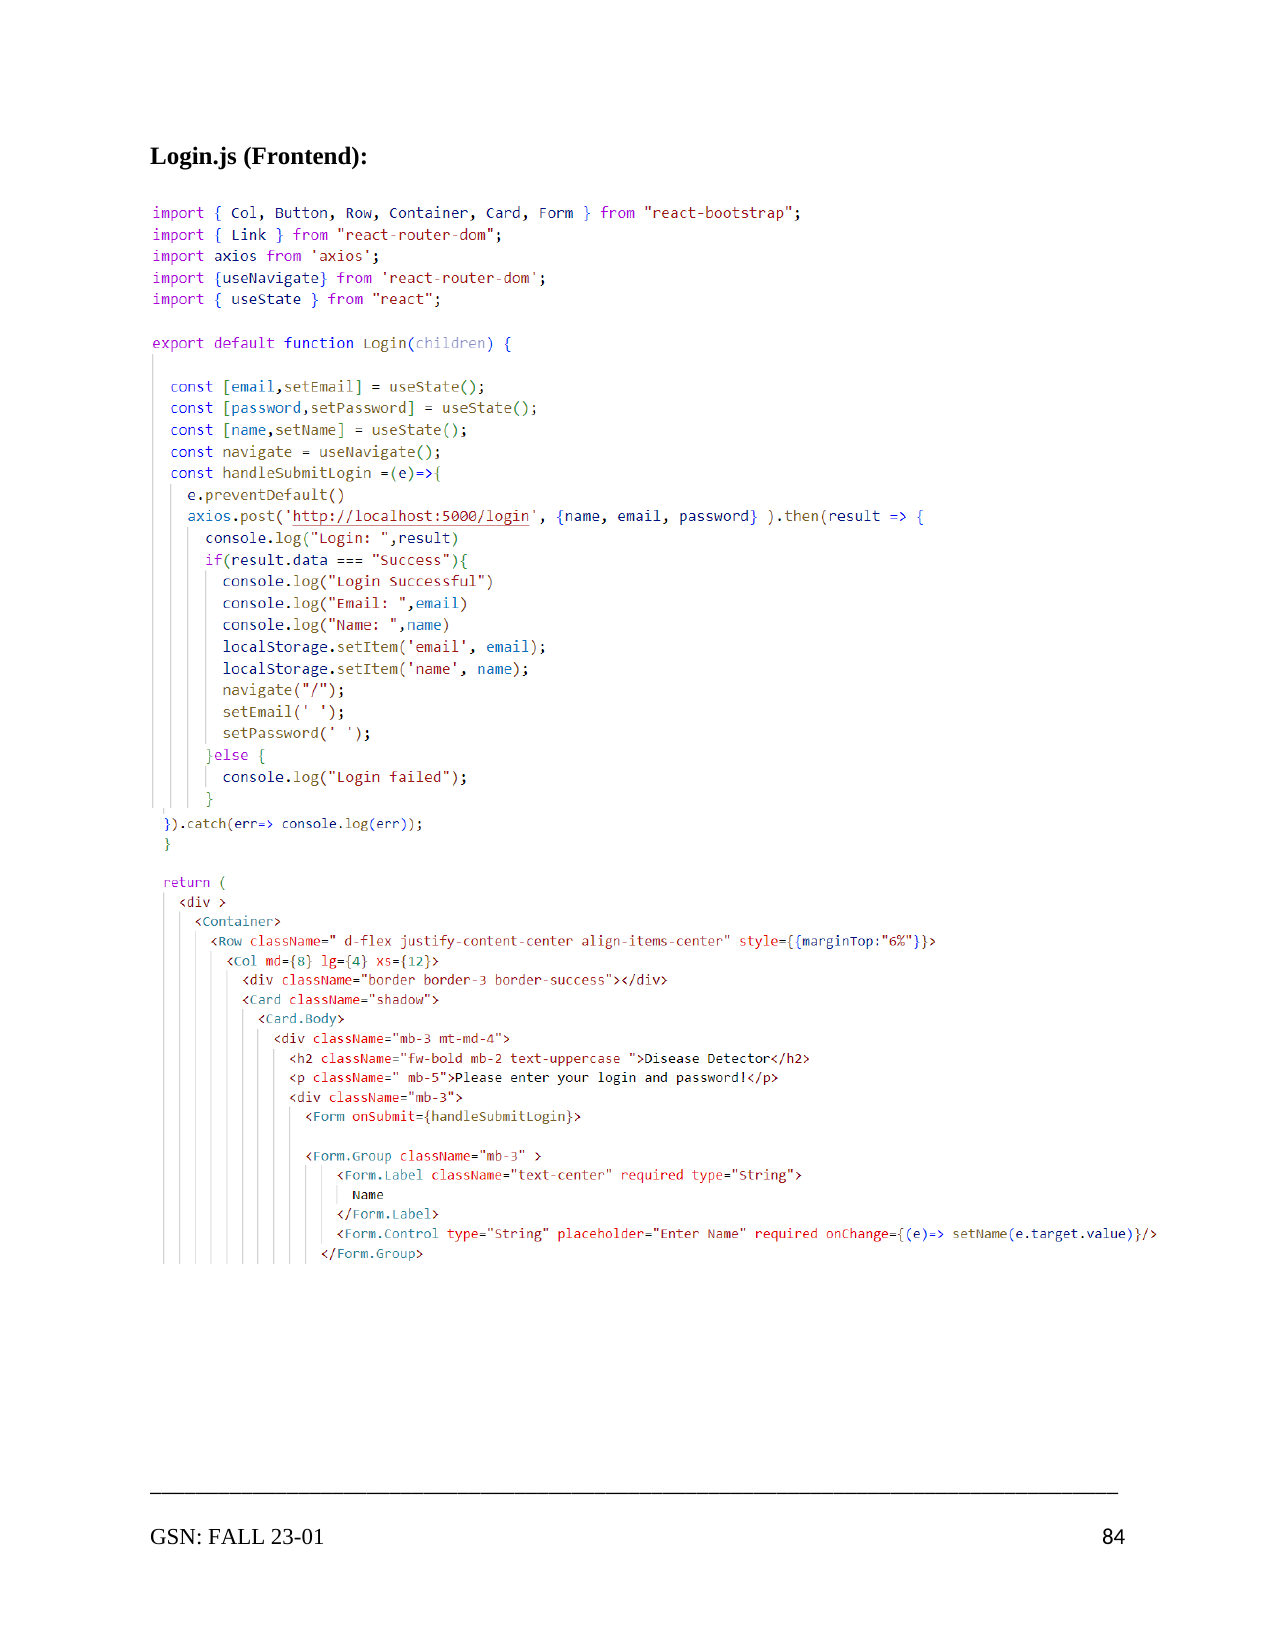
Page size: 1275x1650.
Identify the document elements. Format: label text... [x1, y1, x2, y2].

text Login.js (Frontend): [150, 141, 1125, 170]
picture [150, 198, 1167, 1264]
